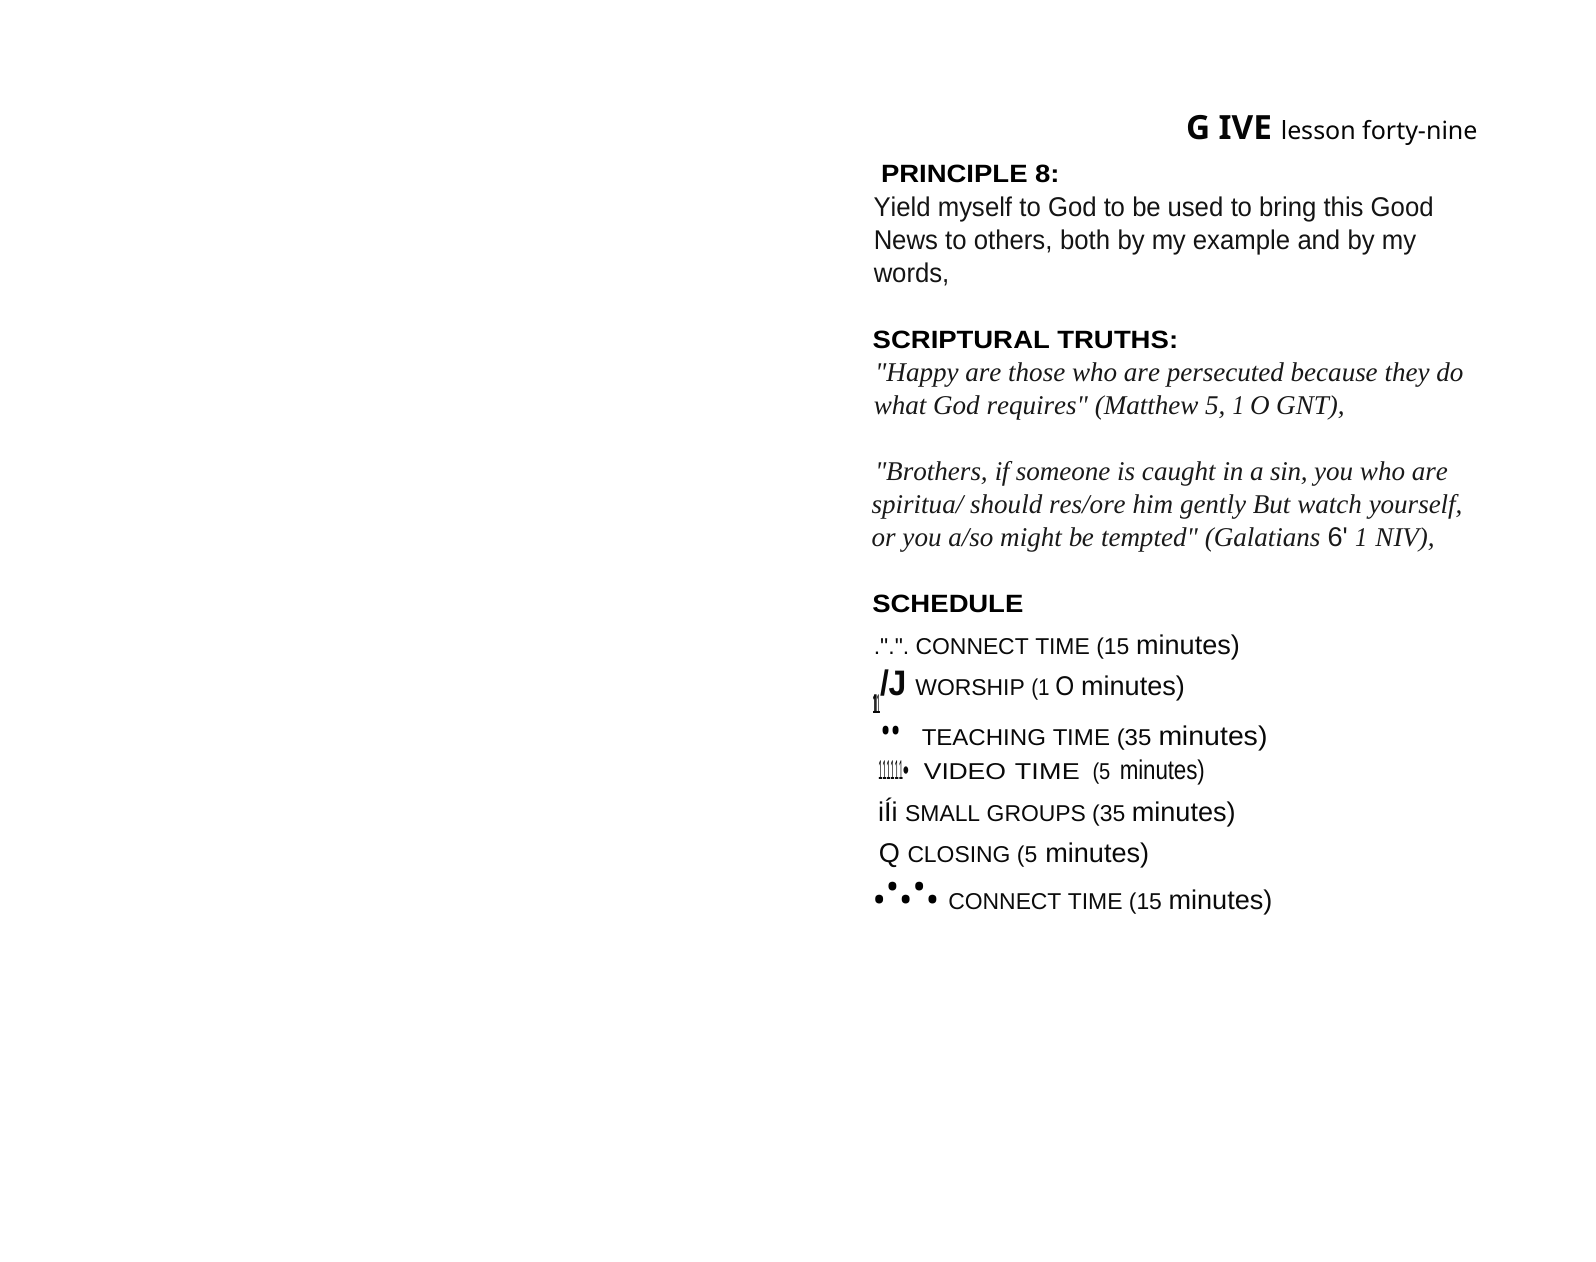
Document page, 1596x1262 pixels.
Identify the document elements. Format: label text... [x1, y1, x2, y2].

text SCHEDULE [872, 589, 1596, 618]
text TEACHING TIME (35 minutes) [922, 720, 1596, 752]
text SCRIPTURAL TRUTHS: [872, 325, 1596, 354]
text iÍi SMALL GROUPS (35 minutes) Q CLOSING (5 minutes) [878, 788, 1257, 871]
text Yield myself to God to be used to bring this Good News to others, both by my example and by my words, [873, 191, 1486, 288]
text PRINCIPLE 8: [106, 159, 1059, 188]
text 111111• VIDEO TIME (5 minutes) [878, 754, 1596, 785]
text ••••• CONNECT TIME (15 minutes) [872, 871, 1596, 919]
text /J WORSHIP (1 O minutes) [880, 663, 1596, 703]
text "Brothers, if someone is caught in a sin, you who are spiritua/ should res/ore him gently But watch yourself, or you a/so might be tempted" (Galatians 6' 1 NIV), [871, 455, 1486, 552]
text .".". CONNECT TIME (15 minutes) [874, 629, 1596, 660]
text 111111•• [106, 712, 900, 751]
text "Happy are those who are persecuted because they do what God requires" (Matthew 5, 1 O GNT), [873, 356, 1466, 420]
text G IVE lesson forty-nine [1186, 104, 1596, 149]
